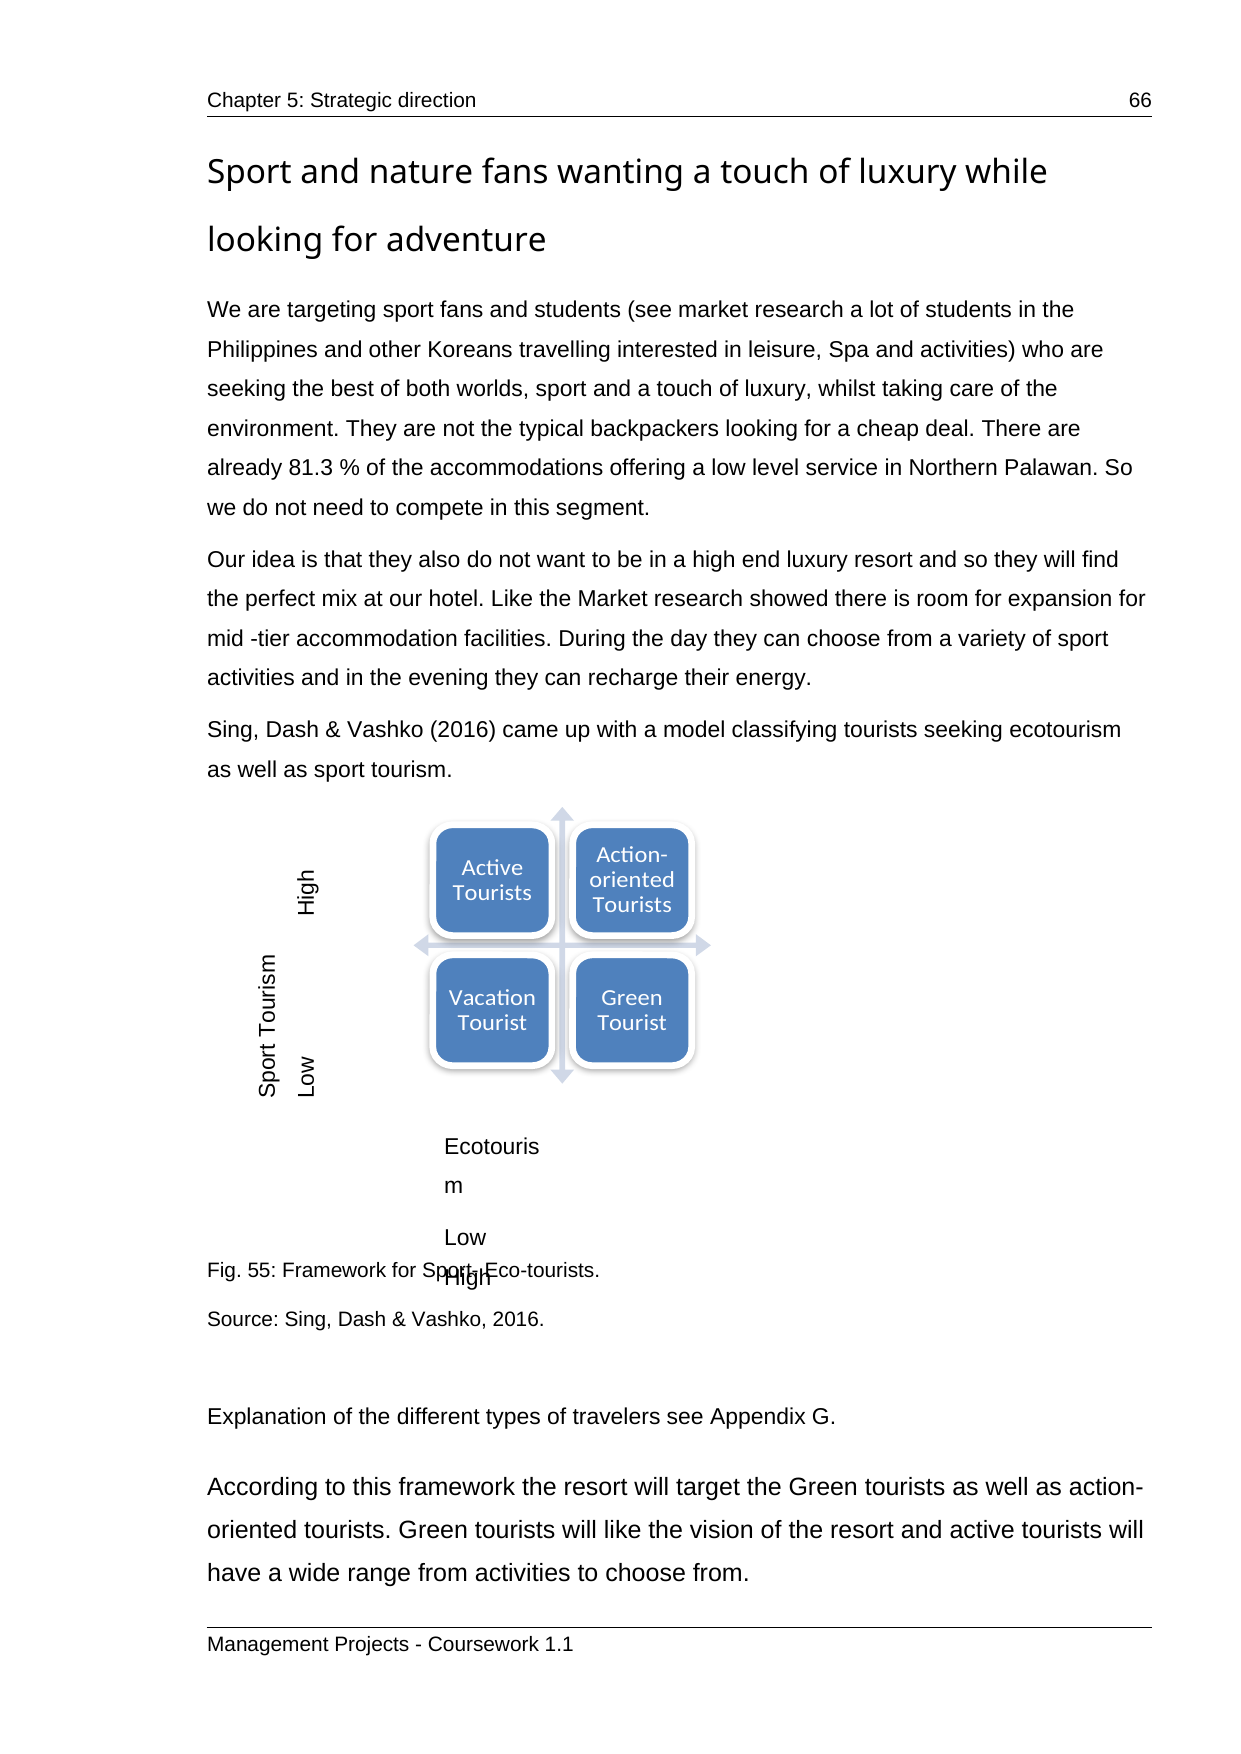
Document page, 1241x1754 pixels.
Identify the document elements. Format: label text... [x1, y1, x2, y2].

text We are targeting sport fans and students (see market research a lot of students in the Philippines and other Koreans travelling interested in leisure, Spa and activities) who are seeking the best of both worlds, sport and a touch of luxury, whilst taking care of the environment. They are not the typical backpackers looking for a cheap deal. There are already 81.3 % of the accommodations offering a low level service in Northern Palawan. So we do not need to compete in this segment. [207, 296, 1152, 520]
text Source: Sing, Dash & Vashko, 2016. [207, 1306, 1152, 1330]
text Sing, Dash & Vashko (2016) came up with a model classifying tourists seeking ecotourism as well as sport tourism. [207, 716, 1152, 782]
text Our idea is that they also do not want to be in a high end luxury resort and so they will find the perfect mix at our hotel. Like the Market research showed there is room for expansion for mid -tier accommodation facilities. During the day they can choose from a variety of sport activities and in the evening they can recharge their energy. [207, 546, 1152, 691]
text According to this framework the resort will target the Green tourists as well as action-oriented tourists. Green tourists will like the vision of the resort and active tourists will have a wide range from activities to choose from. [207, 1472, 1152, 1587]
text Explanation of the different types of travelers see Appendix G. [207, 1403, 1152, 1429]
text Sport and nature fans wanting a touch of luxury while looking for adventure [207, 148, 1152, 261]
text Fig. 55: Framework for Sport- Eco-tourists. [207, 1258, 1152, 1282]
